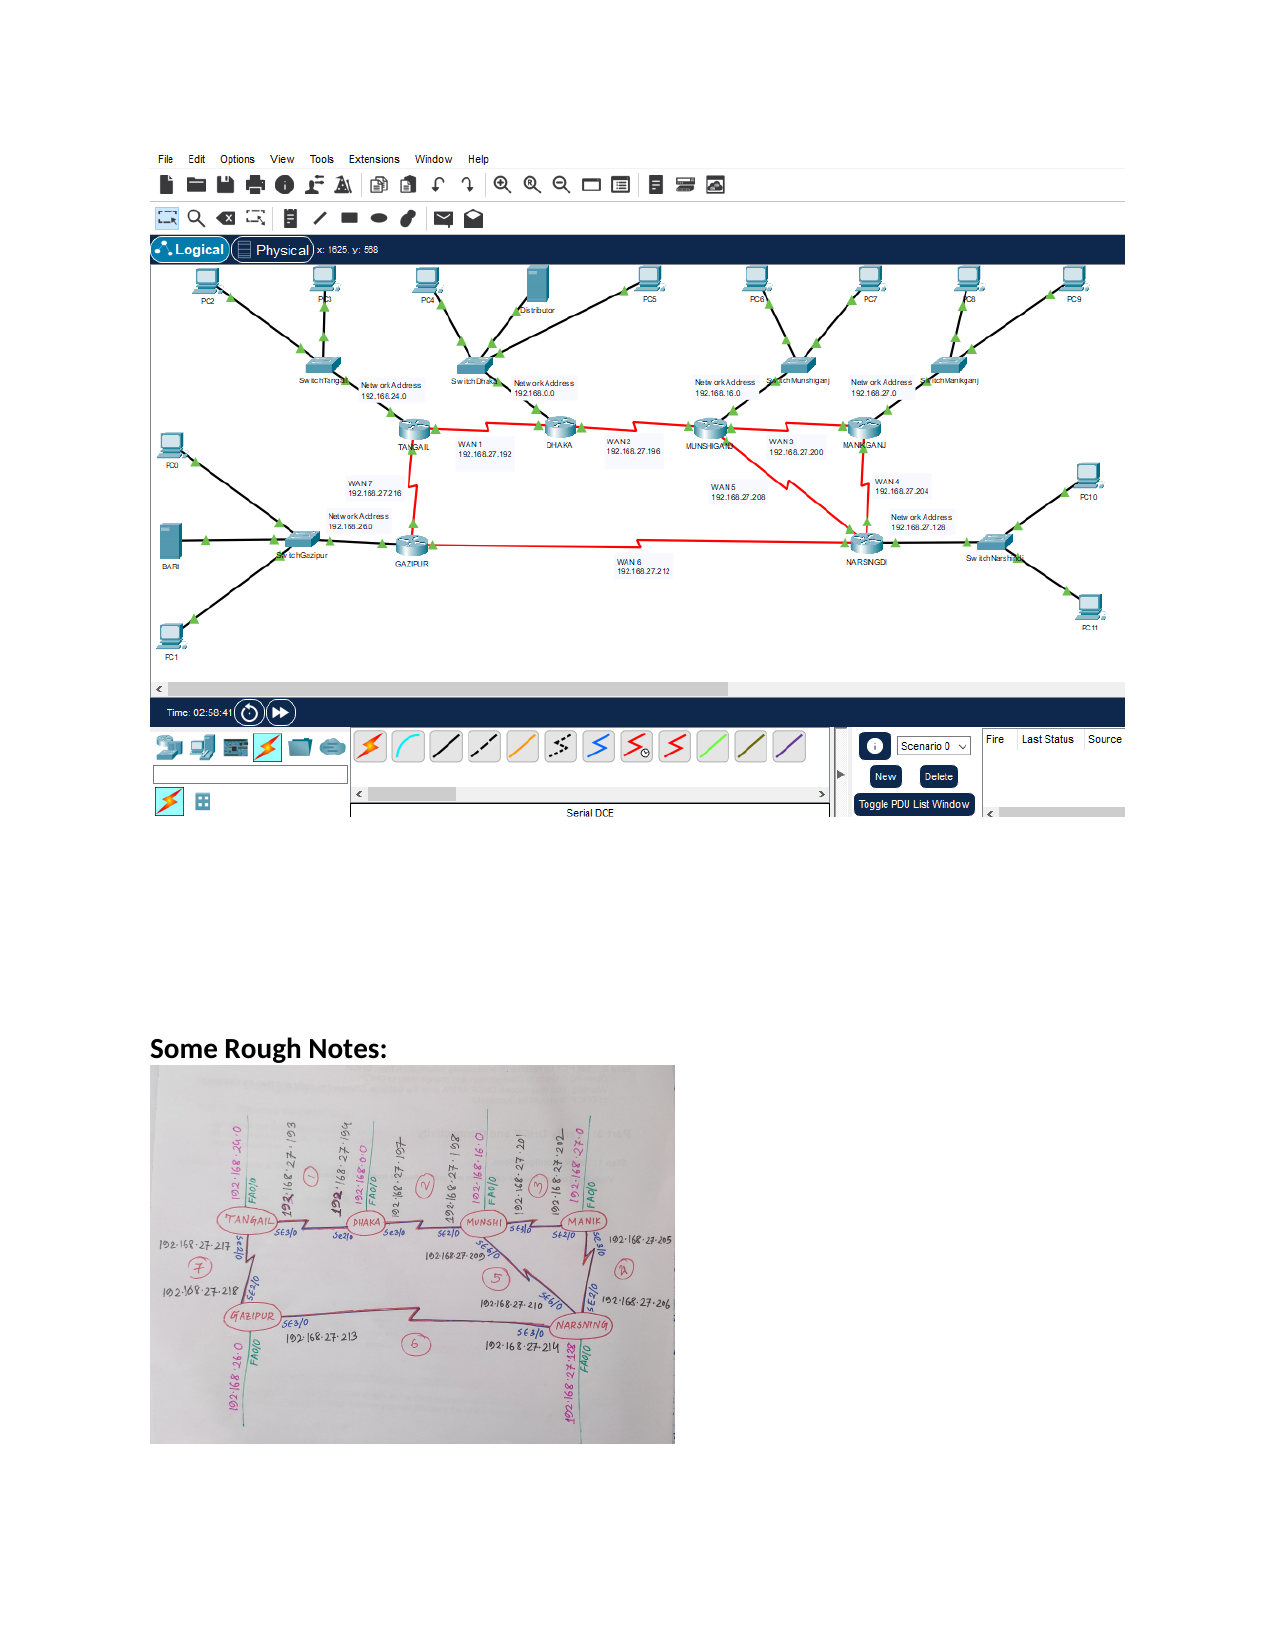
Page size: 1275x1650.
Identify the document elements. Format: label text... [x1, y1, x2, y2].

picture [217, 245, 223, 253]
picture [150, 1065, 675, 1444]
text Some Rough Notes: [150, 1030, 1125, 1066]
picture [150, 149, 1125, 817]
